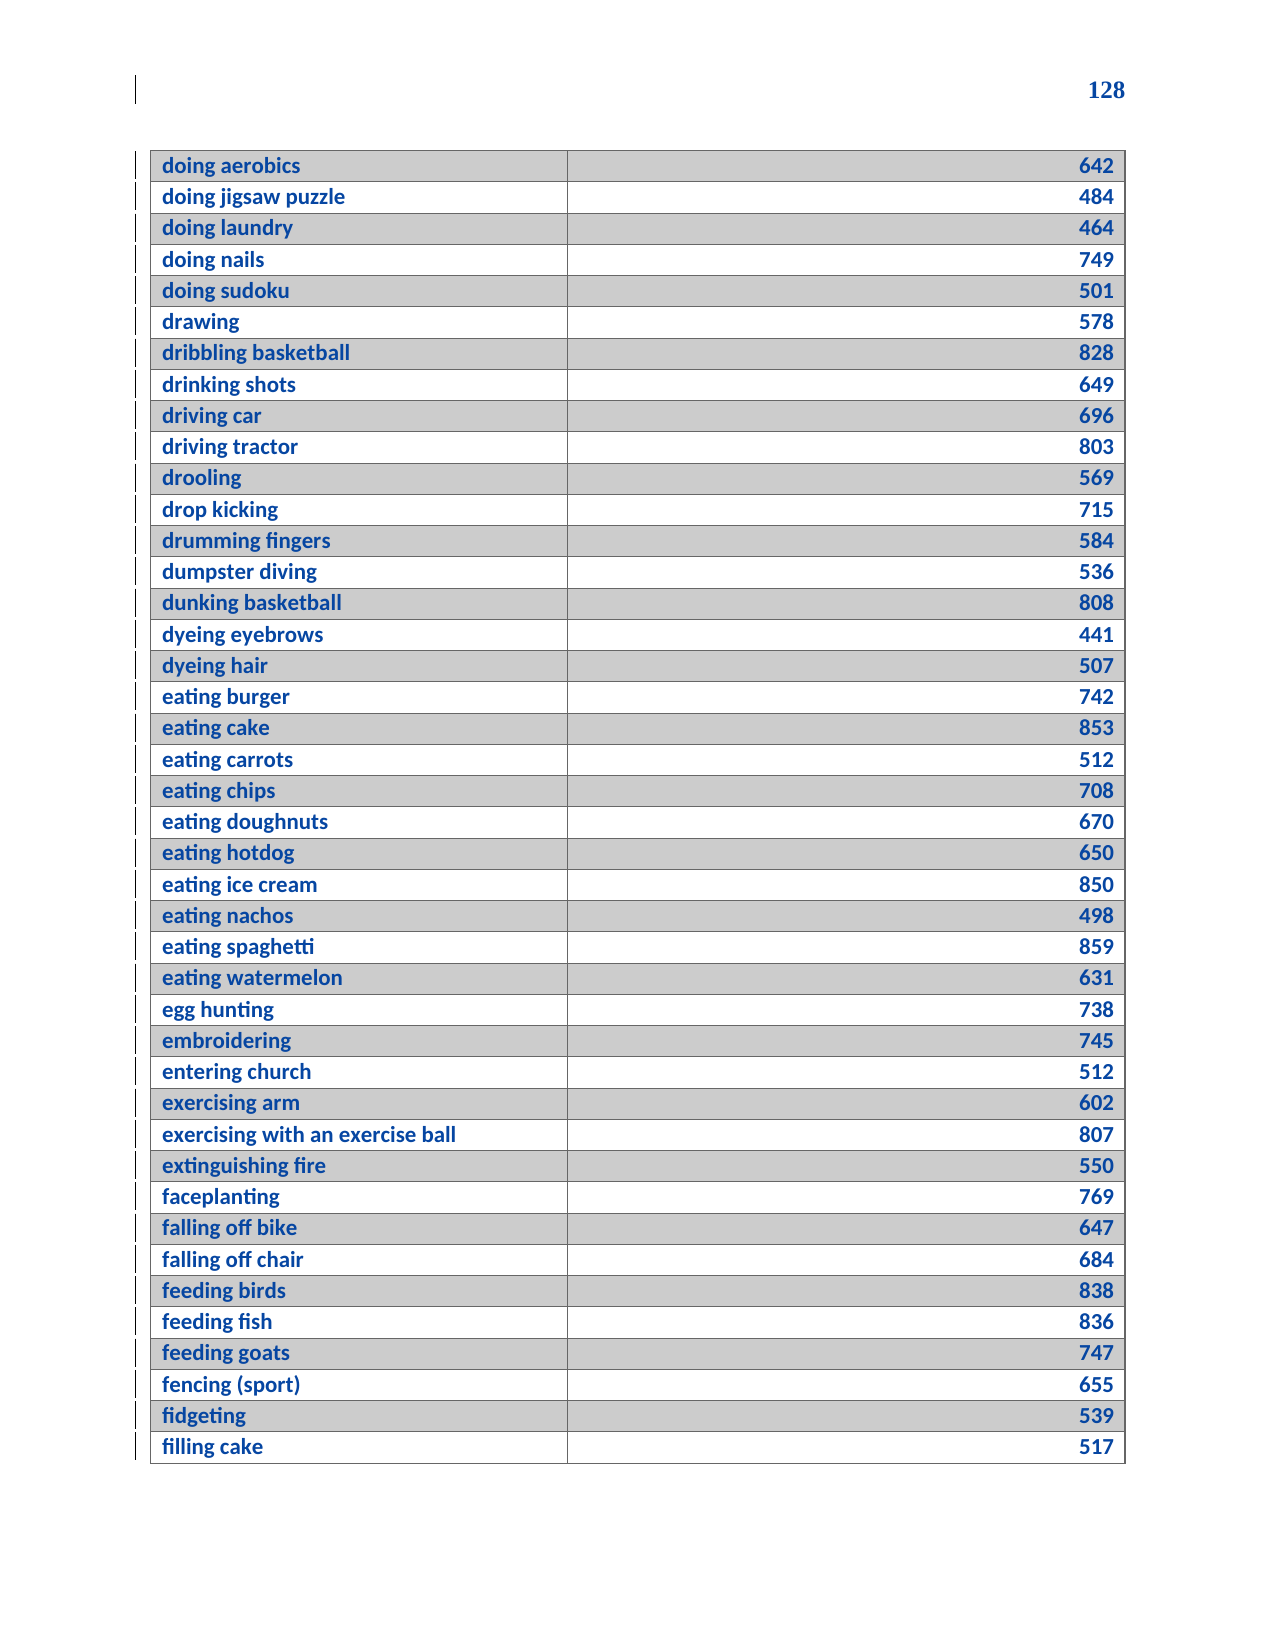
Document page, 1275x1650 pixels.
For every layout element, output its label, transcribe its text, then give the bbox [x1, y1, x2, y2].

table_cell eating burger [151, 682, 567, 712]
table_cell 602 [568, 1089, 1124, 1119]
table_cell 749 [568, 245, 1124, 275]
table_cell dribbling basketball [151, 339, 567, 369]
table_cell dumpster diving [151, 557, 567, 587]
table_cell drinking shots [151, 370, 567, 400]
table_cell extinguishing fire [151, 1151, 567, 1181]
table_cell fencing (sport) [151, 1370, 567, 1400]
table_cell faceplanting [151, 1182, 567, 1212]
table_cell eating cake [151, 714, 567, 744]
table_cell 696 [568, 401, 1124, 431]
table_cell 859 [568, 932, 1124, 962]
table_cell 836 [568, 1307, 1124, 1337]
table_cell 803 [568, 432, 1124, 462]
table_cell driving car [151, 401, 567, 431]
table_cell eating hotdog [151, 839, 567, 869]
table_cell drop kicking [151, 495, 567, 525]
table_cell eating ice cream [151, 870, 567, 900]
table_cell 807 [568, 1120, 1124, 1150]
table_cell eating carrots [151, 745, 567, 775]
table_cell 631 [568, 964, 1124, 994]
table_cell embroidering [151, 1026, 567, 1056]
table_cell eating watermelon [151, 964, 567, 994]
table_cell 498 [568, 901, 1124, 931]
table_cell drooling [151, 464, 567, 494]
table_cell 828 [568, 339, 1124, 369]
table_cell eating doughnuts [151, 807, 567, 837]
table_cell eating nachos [151, 901, 567, 931]
table_cell falling off bike [151, 1214, 567, 1244]
table_cell 647 [568, 1214, 1124, 1244]
table_cell 507 [568, 651, 1124, 681]
table_cell dyeing hair [151, 651, 567, 681]
table_cell doing jigsaw puzzle [151, 182, 567, 212]
table_cell 684 [568, 1245, 1124, 1275]
table_cell eating chips [151, 776, 567, 806]
table_cell exercising arm [151, 1089, 567, 1119]
table_cell 708 [568, 776, 1124, 806]
table_cell dunking basketball [151, 589, 567, 619]
table_cell 715 [568, 495, 1124, 525]
table_cell 670 [568, 807, 1124, 837]
table_cell 738 [568, 995, 1124, 1025]
table_cell feeding fish [151, 1307, 567, 1337]
table_cell 649 [568, 370, 1124, 400]
table_cell drawing [151, 307, 567, 337]
table_cell feeding birds [151, 1276, 567, 1306]
table_cell drumming fingers [151, 526, 567, 556]
table_cell 539 [568, 1401, 1124, 1431]
table_cell 550 [568, 1151, 1124, 1181]
table_cell fidgeting [151, 1401, 567, 1431]
table_cell doing nails [151, 245, 567, 275]
table_cell 808 [568, 589, 1124, 619]
table_cell 745 [568, 1026, 1124, 1056]
table_cell 517 [568, 1432, 1124, 1462]
table_cell doing laundry [151, 214, 567, 244]
table_cell 569 [568, 464, 1124, 494]
table_cell driving tractor [151, 432, 567, 462]
table_cell 850 [568, 870, 1124, 900]
table_cell 742 [568, 682, 1124, 712]
table_cell feeding goats [151, 1339, 567, 1369]
table_cell 747 [568, 1339, 1124, 1369]
table_cell 512 [568, 1057, 1124, 1087]
table_cell dyeing eyebrows [151, 620, 567, 650]
table_cell 584 [568, 526, 1124, 556]
table_cell egg hunting [151, 995, 567, 1025]
table_cell filling cake [151, 1432, 567, 1462]
table_cell 650 [568, 839, 1124, 869]
table_cell 484 [568, 182, 1124, 212]
table_cell 441 [568, 620, 1124, 650]
table_cell doing aerobics [151, 151, 567, 181]
table_cell 464 [568, 214, 1124, 244]
table_cell eating spaghetti [151, 932, 567, 962]
table_cell entering church [151, 1057, 567, 1087]
table_cell 512 [568, 745, 1124, 775]
table_cell doing sudoku [151, 276, 567, 306]
table_cell 642 [568, 151, 1124, 181]
table_cell 536 [568, 557, 1124, 587]
table_cell 655 [568, 1370, 1124, 1400]
table_cell exercising with an exercise ball [151, 1120, 567, 1150]
table_cell 578 [568, 307, 1124, 337]
table_cell 501 [568, 276, 1124, 306]
table_cell 853 [568, 714, 1124, 744]
table_cell falling off chair [151, 1245, 567, 1275]
table_cell 838 [568, 1276, 1124, 1306]
table_cell 769 [568, 1182, 1124, 1212]
